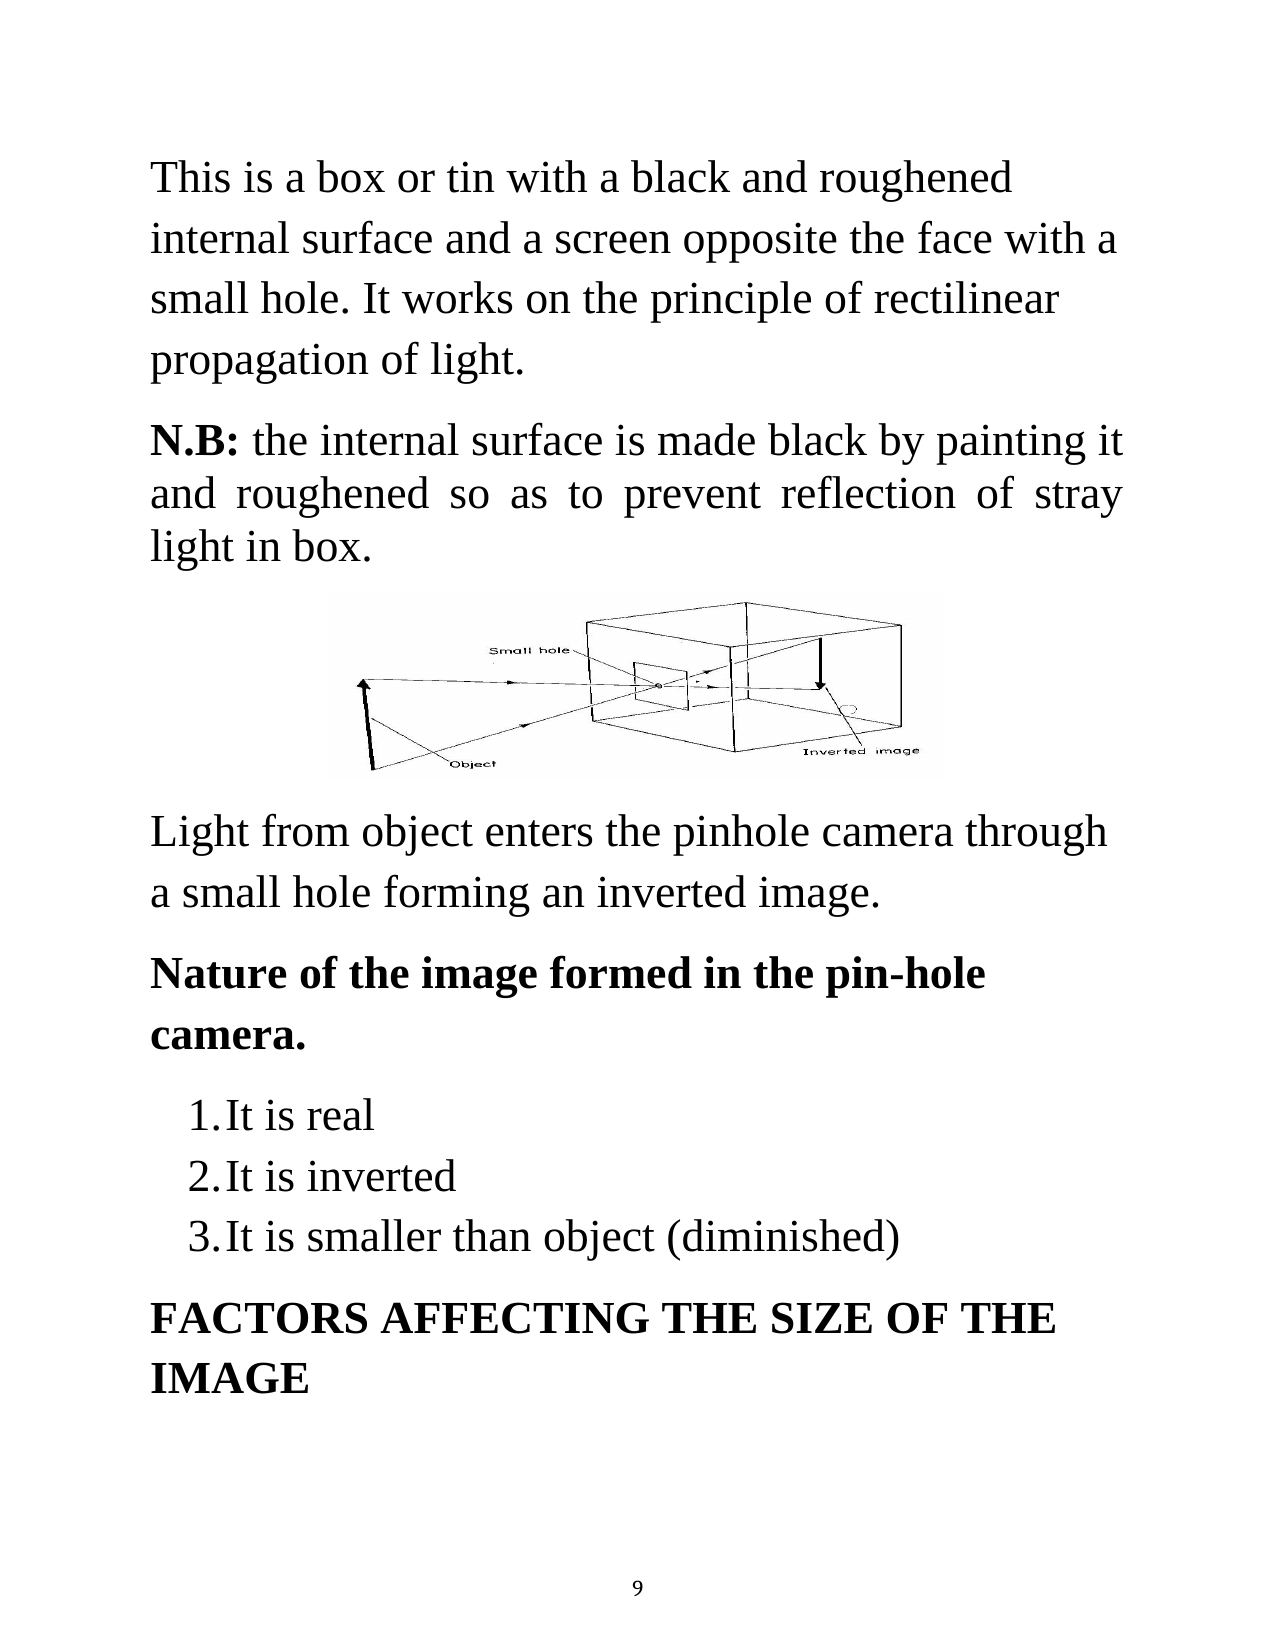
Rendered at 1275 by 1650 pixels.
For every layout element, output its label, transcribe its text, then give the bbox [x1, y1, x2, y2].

list It is smaller than object (diminished) [187, 1209, 1125, 1262]
text N.B: the internal surface is made black by painting it and roughened so as to prevent reflection of stray light in box. [150, 413, 1125, 571]
list It is inverted [187, 1148, 1125, 1201]
text Light from object enters the pinhole camera through a small hole forming an inverted image. [150, 804, 1125, 917]
text Nature of the image formed in the pin-hole camera. [150, 946, 1125, 1059]
list It is real [187, 1088, 1125, 1141]
text FACTORS AFFECTING THE SIZE OF THE IMAGE [150, 1290, 1125, 1403]
picture [329, 591, 946, 780]
text This is a box or tin with a black and roughened internal surface and a screen opposite the face with a small hole. It works on the principle of rectilinear propagation of light. [150, 150, 1125, 384]
